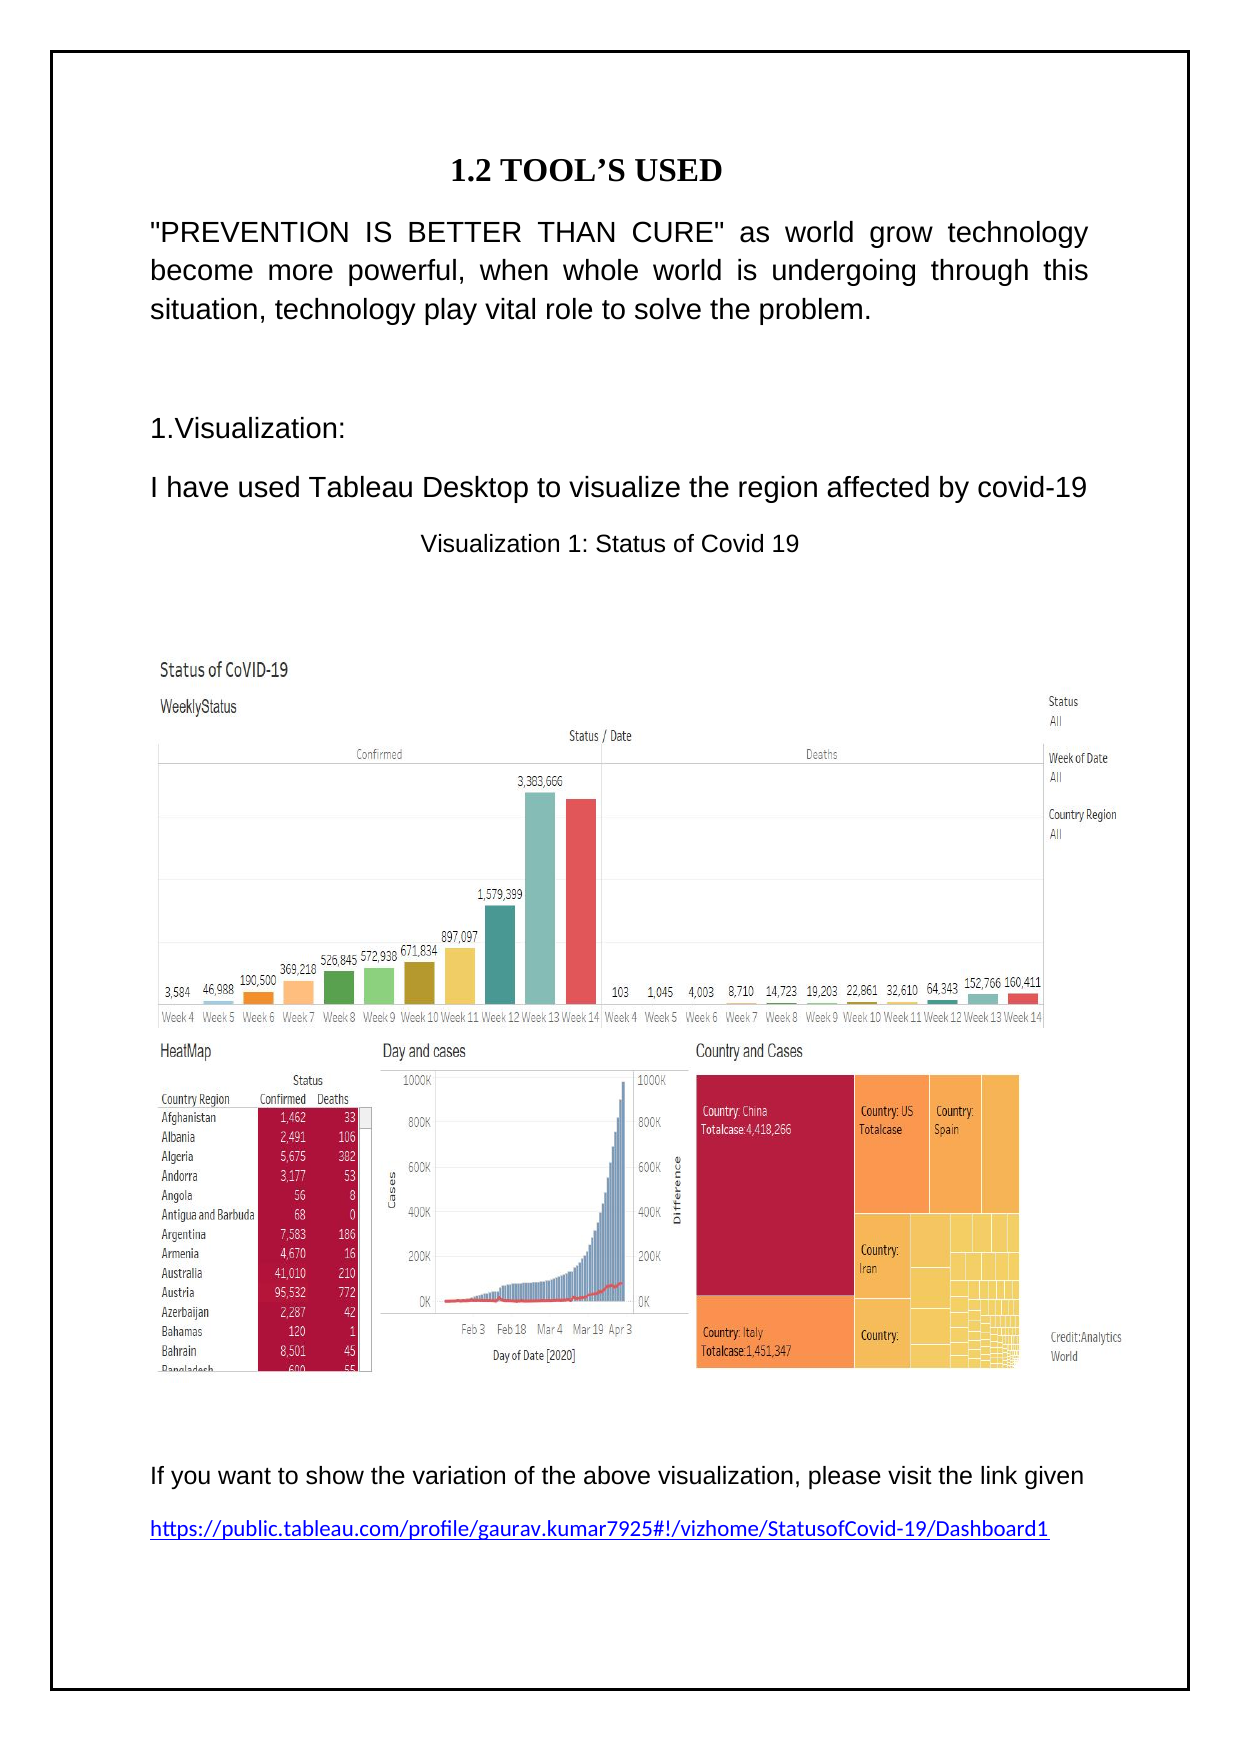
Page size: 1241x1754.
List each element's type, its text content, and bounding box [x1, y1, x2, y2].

picture [150, 642, 1150, 1383]
text "PREVENTION IS BETTER THAN CURE" as world grow technology become more powerful, when whole world is undergoing through this situation, technology play vital role to solve the problem. [150, 215, 1090, 326]
text https://public.tableau.com/profile/gaurav.kumar7925#!/vizhome/StatusofCovid-19/Dashboard1 [150, 1514, 1090, 1543]
text 1.2 TOOL’S USED [375, 150, 1090, 188]
text Visualization 1: Status of Covid 19 [150, 529, 1090, 558]
text 1.Visualization: [150, 411, 1090, 444]
text If you want to show the variation of the above visualization, please visit the link given [150, 1461, 1090, 1489]
text I have used Tableau Desktop to visualize the region affected by covid-19 [150, 470, 1090, 504]
